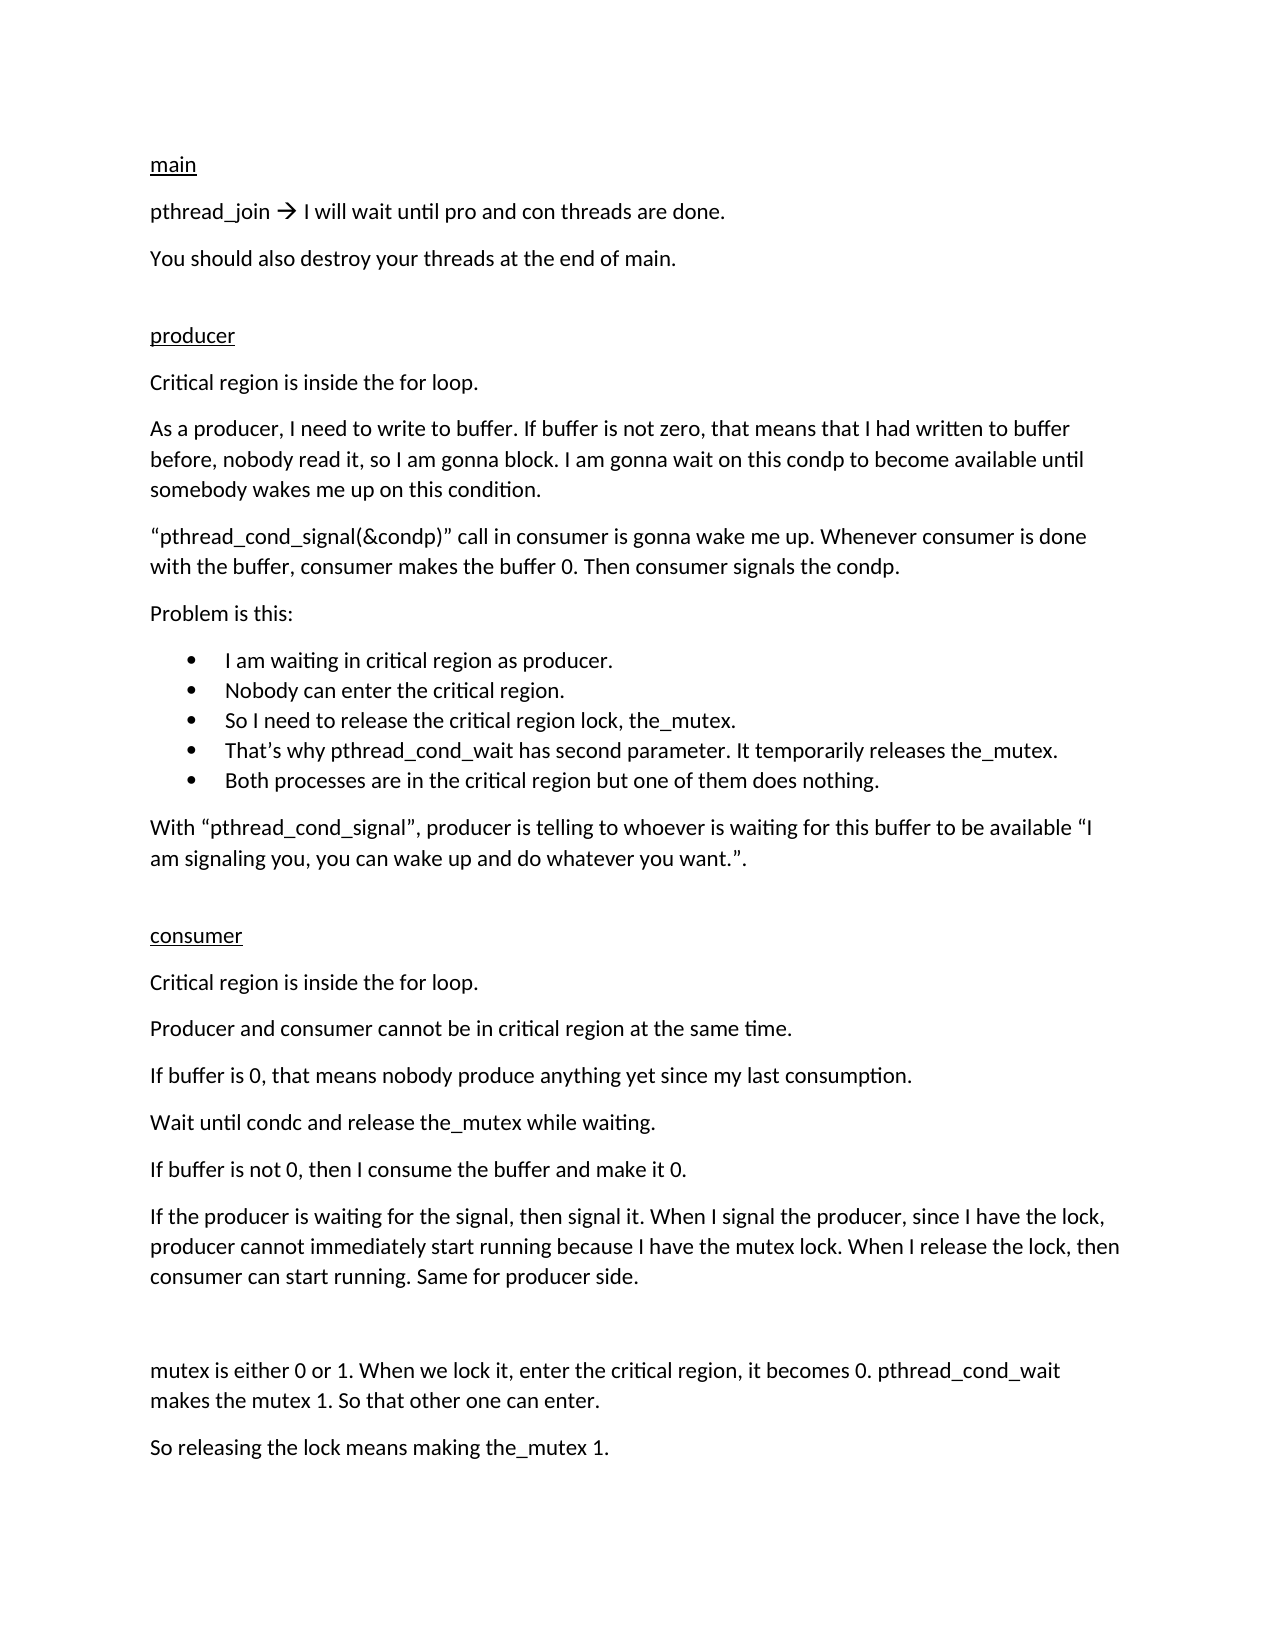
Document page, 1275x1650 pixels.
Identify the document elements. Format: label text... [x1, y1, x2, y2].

text pthread_join I will wait until pro and con threads are done. [150, 197, 1125, 225]
text You should also destroy your threads at the end of main. [150, 244, 1125, 302]
text consumer [150, 921, 1125, 949]
text If buffer is not 0, then I consume the buffer and make it 0. [150, 1155, 1125, 1183]
text “pthread_cond_signal(&condp)” call in consumer is gonna wake me up. Whenever consumer is done with the buffer, consumer makes the buffer 0. Then consumer signals the condp. [150, 522, 1125, 580]
list I am waiting in critical region as producer. [187, 646, 1125, 674]
text If buffer is 0, that means nobody produce anything yet since my last consumption. [150, 1061, 1125, 1089]
list Both processes are in the critical region but one of them does nothing. [187, 767, 1125, 795]
list Nobody can enter the critical region. [187, 676, 1125, 704]
text As a producer, I need to write to buffer. If buffer is not zero, that means that I had written to buffer before, nobody read it, so I am gonna block. I am gonna wait on this condp to become available until somebody wakes me up on this condition. [150, 414, 1125, 503]
text With “pthread_cond_signal”, producer is telling to whoever is waiting for this buffer to be available “I am signaling you, you can wake up and do whatever you want.”. [150, 813, 1125, 902]
text Critical region is inside the for loop. [150, 968, 1125, 996]
text Problem is this: [150, 599, 1125, 627]
text producer [150, 321, 1125, 349]
text So releasing the lock means making the_mutex 1. [150, 1433, 1125, 1461]
text mutex is either 0 or 1. When we lock it, enter the critical region, it becomes 0. pthread_cond_wait makes the mutex 1. So that other one can enter. [150, 1356, 1125, 1414]
list That’s why pthread_cond_wait has second parameter. It temporarily releases the_mutex. [187, 736, 1125, 764]
text Producer and consumer cannot be in critical region at the same time. [150, 1014, 1125, 1043]
text Critical region is inside the for loop. [150, 368, 1125, 396]
text main [150, 150, 1125, 178]
text If the producer is waiting for the signal, then signal it. When I signal the producer, since I have the lock, producer cannot immediately start running because I have the mutex lock. When I release the lock, then consumer can start running. Same for producer side. [150, 1202, 1125, 1291]
list So I need to release the critical region lock, the_mutex. [187, 706, 1125, 734]
text Wait until condc and release the_mutex while waiting. [150, 1108, 1125, 1136]
